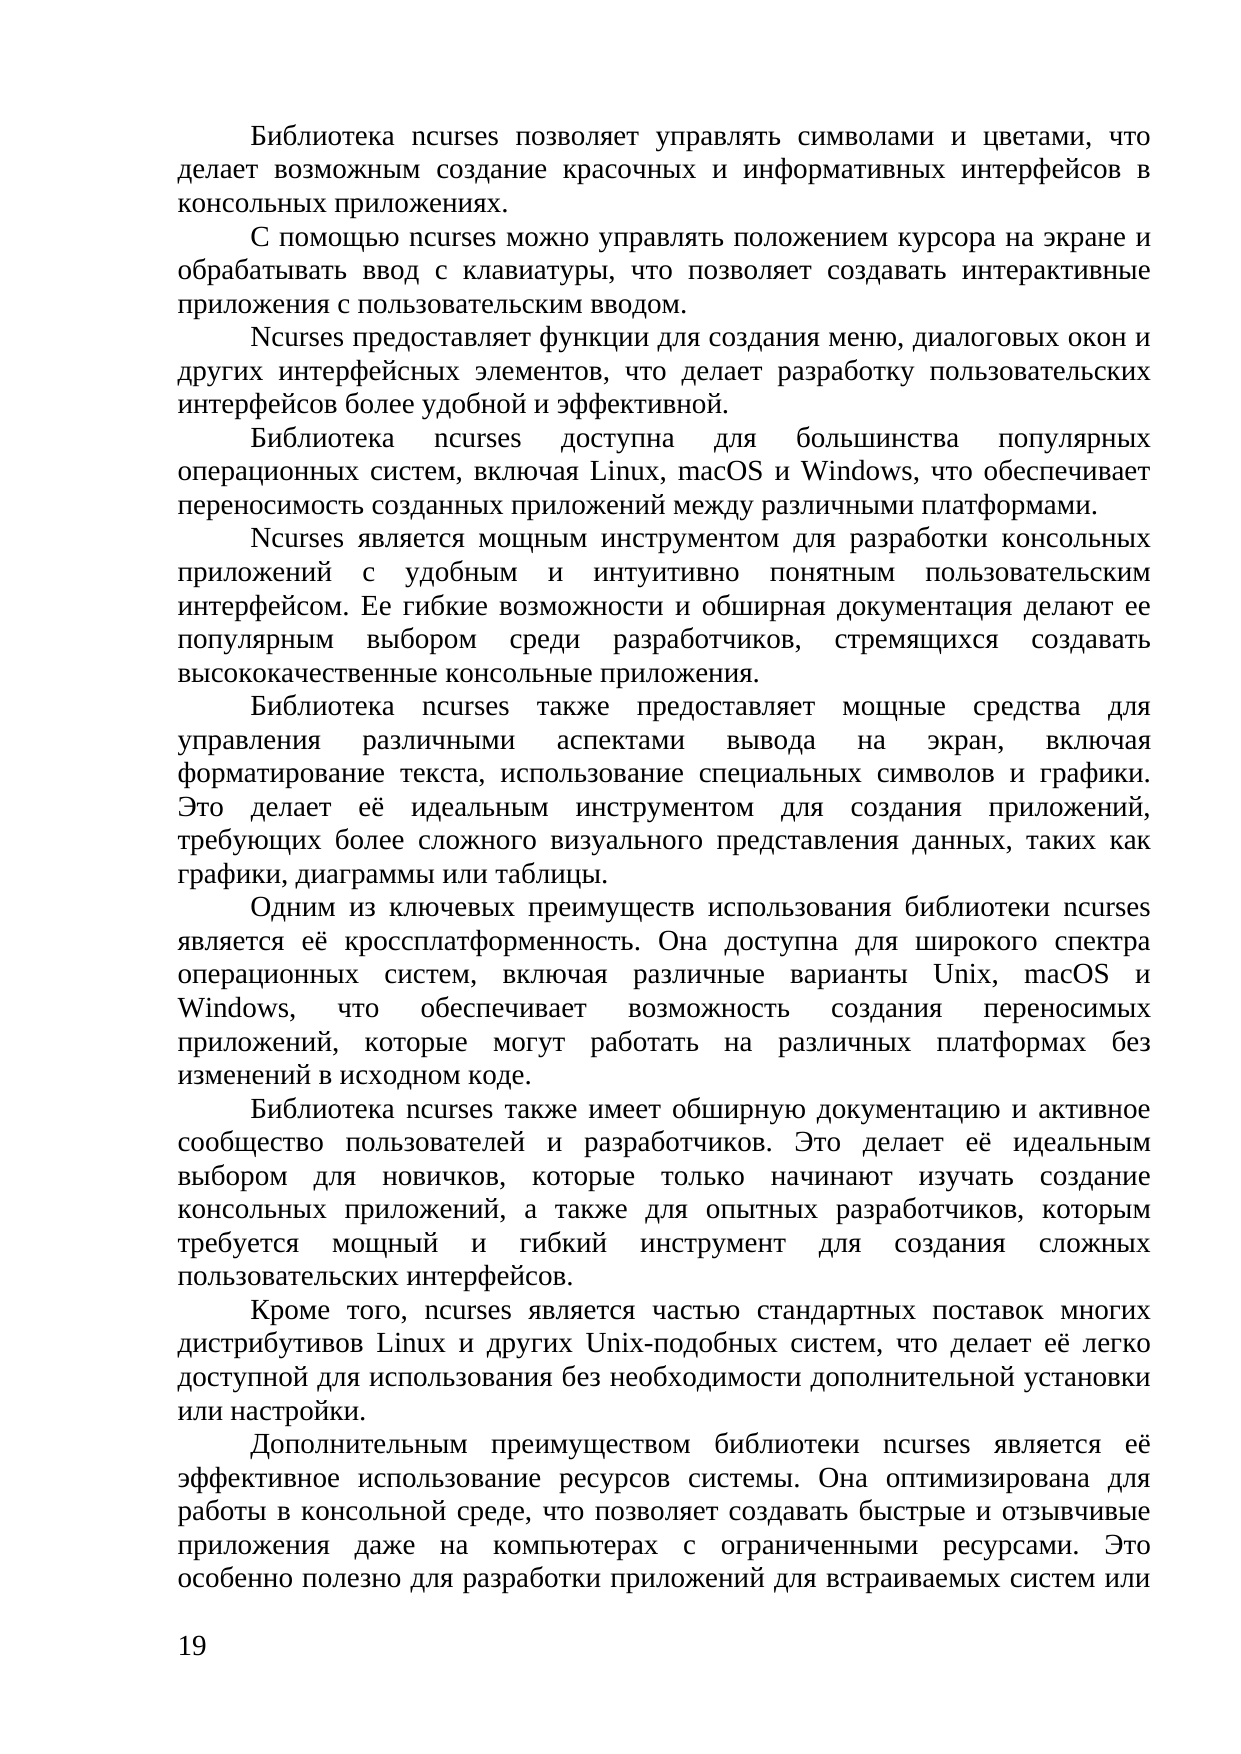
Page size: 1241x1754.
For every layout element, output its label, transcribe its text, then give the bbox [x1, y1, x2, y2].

text Библиотека ncurses также предоставляет мощные средства для управления различными аспектами вывода на экран, включая форматирование текста, использование специальных символов и графики. Это делает её идеальным инструментом для создания приложений, требующих более сложного визуального представления данных, таких как графики, диаграммы или таблицы. [177, 688, 1152, 889]
text Библиотека ncurses также имеет обширную документацию и активное сообщество пользователей и разработчиков. Это делает её идеальным выбором для новичков, которые только начинают изучать создание консольных приложений, а также для опытных разработчиков, которым требуется мощный и гибкий инструмент для создания сложных пользовательских интерфейсов. [177, 1091, 1152, 1292]
text Библиотека ncurses доступна для большинства популярных операционных систем, включая Linux, macOS и Windows, что обеспечивает переносимость созданных приложений между различными платформами. [177, 420, 1152, 521]
text Библиотека ncurses позволяет управлять символами и цветами, что делает возможным создание красочных и информативных интерфейсов в консольных приложениях. [177, 118, 1152, 219]
text С помощью ncurses можно управлять положением курсора на экране и обрабатывать ввод с клавиатуры, что позволяет создавать интерактивные приложения с пользовательским вводом. [177, 219, 1152, 319]
text Ncurses предоставляет функции для создания меню, диалоговых окон и других интерфейсных элементов, что делает разработку пользовательских интерфейсов более удобной и эффективной. [177, 319, 1152, 420]
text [177, 1426, 1152, 1594]
text Кроме того, ncurses является частью стандартных поставок многих дистрибутивов Linux и других Unix-подобных систем, что делает её легко доступной для использования без необходимости дополнительной установки или настройки. [177, 1292, 1152, 1426]
text Ncurses является мощным инструментом для разработки консольных приложений с удобным и интуитивно понятным пользовательским интерфейсом. Ее гибкие возможности и обширная документация делают ее популярным выбором среди разработчиков, стремящихся создавать высококачественные консольные приложения. [177, 521, 1152, 688]
text Одним из ключевых преимуществ использования библиотеки ncurses является её кроссплатформенность. Она доступна для широкого спектра операционных систем, включая различные варианты Unix, macOS и Windows, что обеспечивает возможность создания переносимых приложений, которые могут работать на различных платформах без изменений в исходном коде. [177, 889, 1152, 1091]
